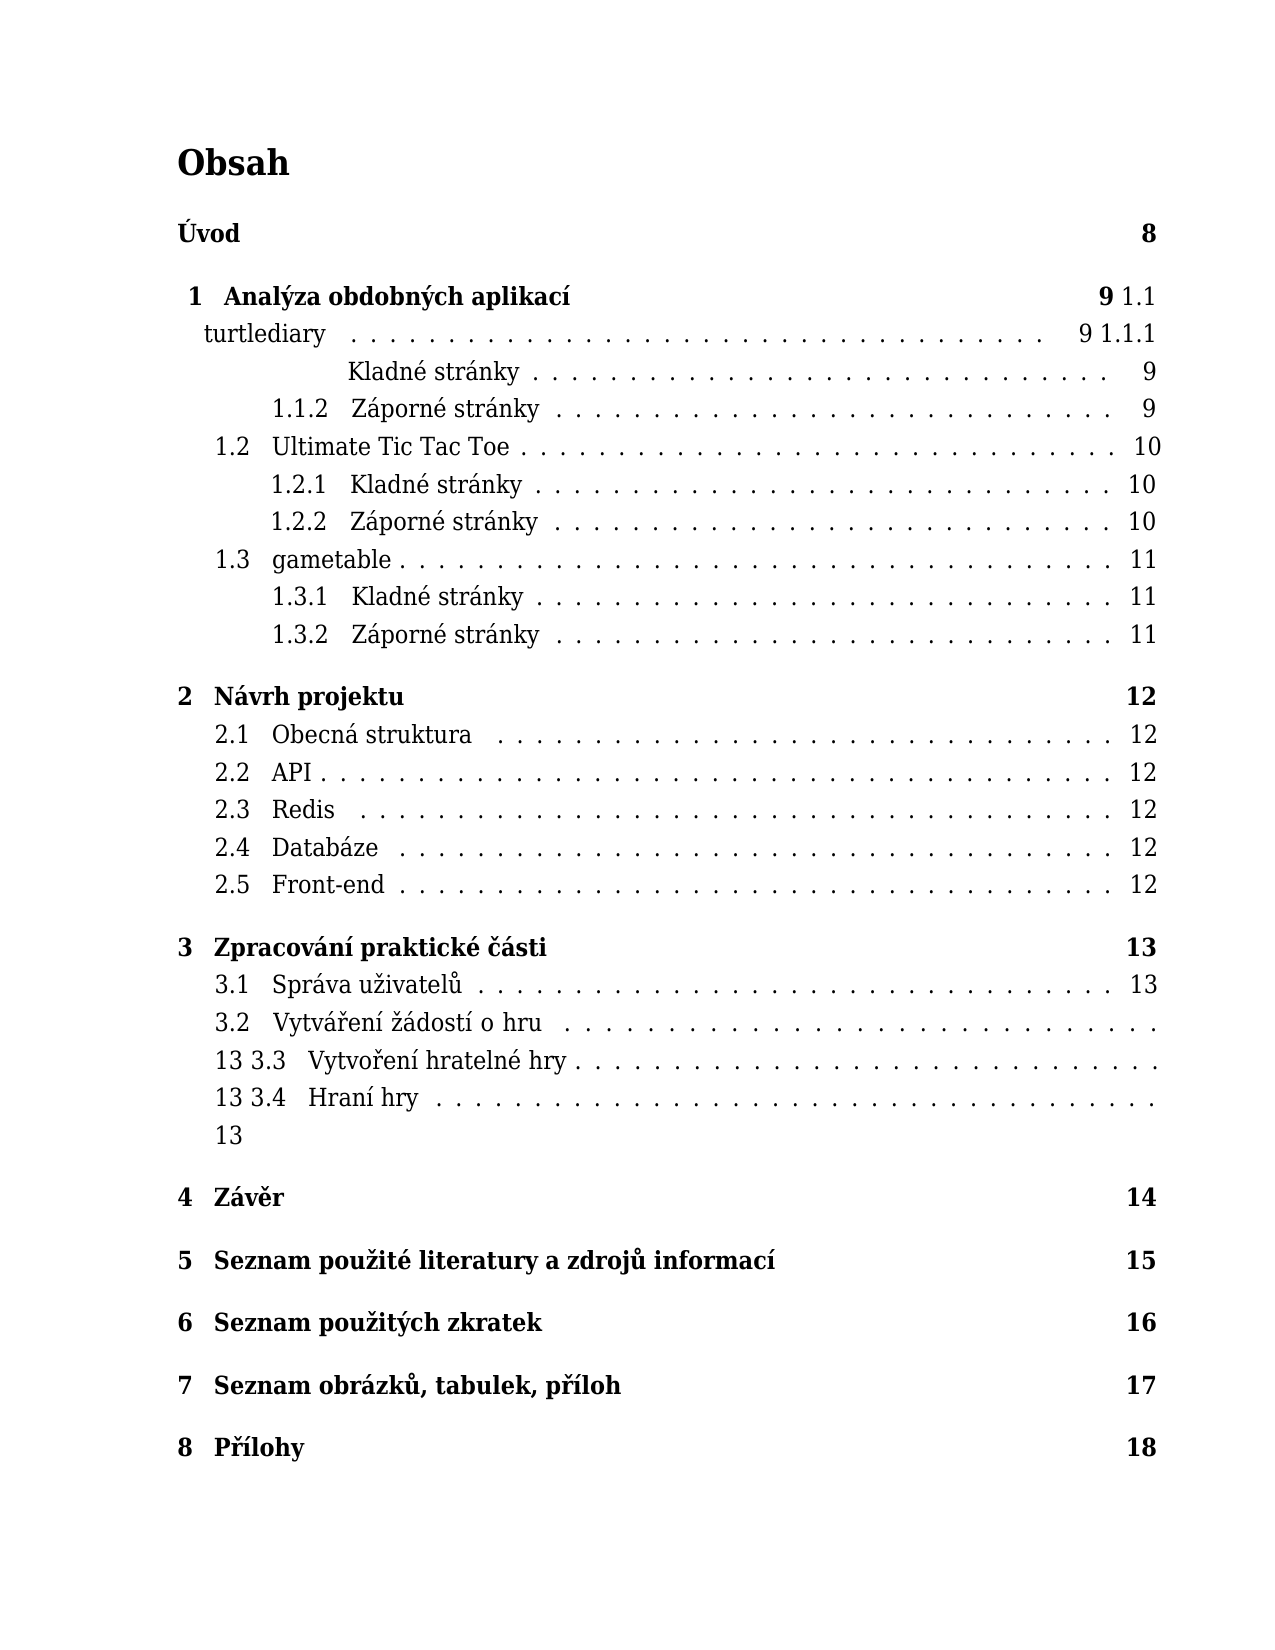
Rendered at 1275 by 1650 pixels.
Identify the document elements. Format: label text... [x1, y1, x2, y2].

text 4 Závěr 14 [177, 1183, 1188, 1213]
text Obsah [177, 142, 1188, 183]
text 6 Seznam použitých zkratek 16 [177, 1308, 1188, 1338]
text 1.1.2 Záporné stránky . . . . . . . . . . . . . . . . . . . . . . . . . . . . . 9 1.2 Ultimate Tic Tac Toe . . . . . . . . . . . . . . . . . . . . . . . . . . . . . . . 10 [214, 394, 1163, 461]
text 7 Seznam obrázků, tabulek, příloh 17 [177, 1371, 1188, 1400]
text 1 Analýza obdobných aplikací 9 1.1 turtlediary . . . . . . . . . . . . . . . . . . . . . . . . . . . . . . . . . . . . 9 1.1.1 Kladné stránky . . . . . . . . . . . . . . . . . . . . . . . . . . . . . . 9 [175, 282, 1157, 386]
text 1.3 gametable . . . . . . . . . . . . . . . . . . . . . . . . . . . . . . . . . . . . . 11 1.3.1 Kladné stránky . . . . . . . . . . . . . . . . . . . . . . . . . . . . . . 11 1.3.2 Záporné stránky . . . . . . . . . . . . . . . . . . . . . . . . . . . . . 11 [214, 545, 1158, 649]
text 8 Přílohy 18 [177, 1433, 1188, 1463]
text Úvod 8 [177, 219, 1188, 248]
text 2 Návrh projektu 12 2.1 Obecná struktura . . . . . . . . . . . . . . . . . . . . . . . . . . . . . . . . 12 2.2 API . . . . . . . . . . . . . . . . . . . . . . . . . . . . . . . . . . . . . . . . . 12 2.3 Redis . . . . . . . . . . . . . . . . . . . . . . . . . . . . . . . . . . . . . . . 12 2.4 Databáze . . . . . . . . . . . . . . . . . . . . . . . . . . . . . . . . . . . . . 12 2.5 Front-end . . . . . . . . . . . . . . . . . . . . . . . . . . . . . . . . . . . . . 12 [177, 682, 1159, 900]
text 5 Seznam použité literatury a zdrojů informací 15 [177, 1246, 1188, 1275]
text 3 Zpracování praktické části 13 3.1 Správa uživatelů . . . . . . . . . . . . . . . . . . . . . . . . . . . . . . . . . 13 3.2 Vytváření žádostí o hru . . . . . . . . . . . . . . . . . . . . . . . . . . . . . 13 3.3 Vytvoření hratelné hry . . . . . . . . . . . . . . . . . . . . . . . . . . . . . . 13 3.4 Hraní hry . . . . . . . . . . . . . . . . . . . . . . . . . . . . . . . . . . . . . 13 [177, 933, 1159, 1150]
text 1.2.1 Kladné stránky . . . . . . . . . . . . . . . . . . . . . . . . . . . . . . 10 1.2.2 Záporné stránky . . . . . . . . . . . . . . . . . . . . . . . . . . . . . 10 [264, 470, 1156, 537]
